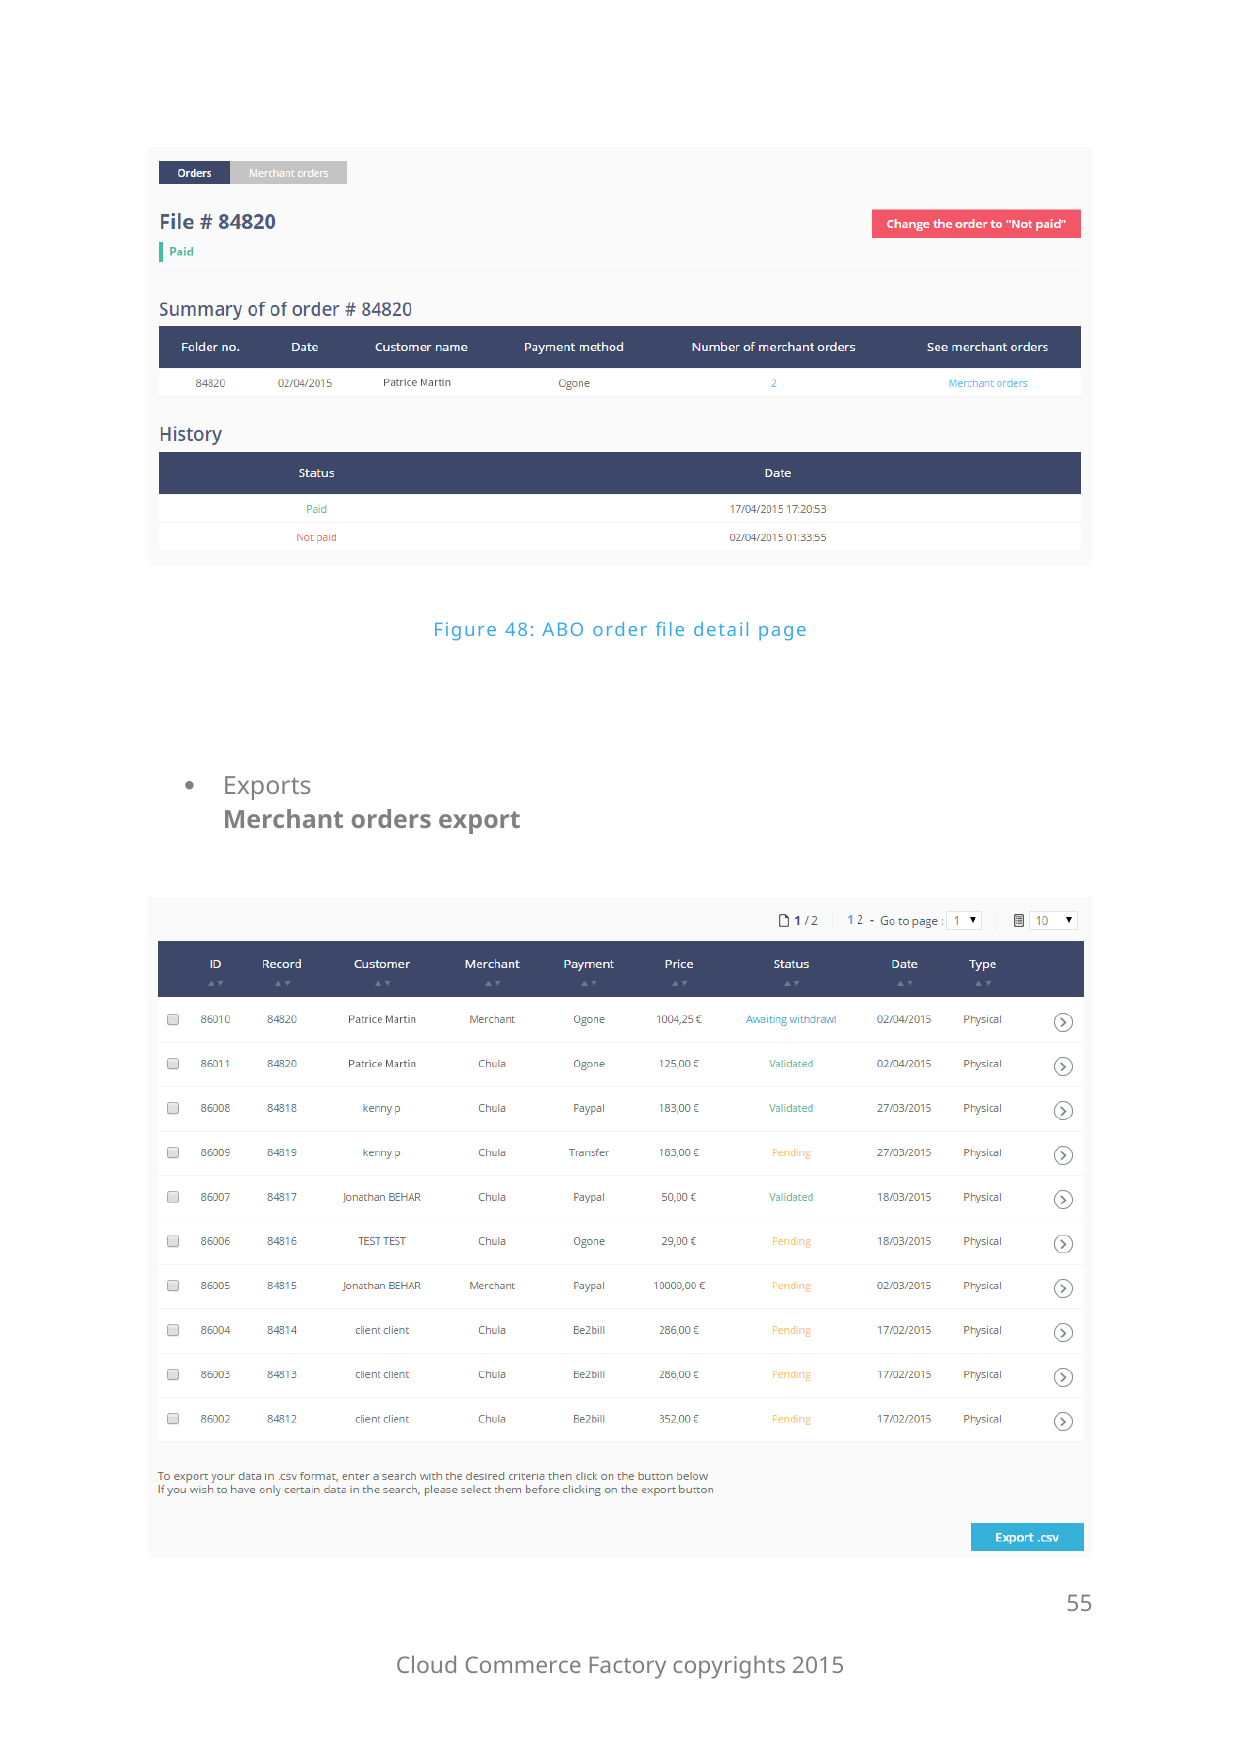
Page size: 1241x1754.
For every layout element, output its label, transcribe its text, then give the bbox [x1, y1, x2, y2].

subtitle Figure 48: ABO order file detail page [148, 617, 1093, 642]
picture [147, 147, 1093, 566]
list Exports [185, 767, 1093, 801]
picture [147, 897, 1092, 1558]
text Merchant orders export [223, 801, 1093, 835]
